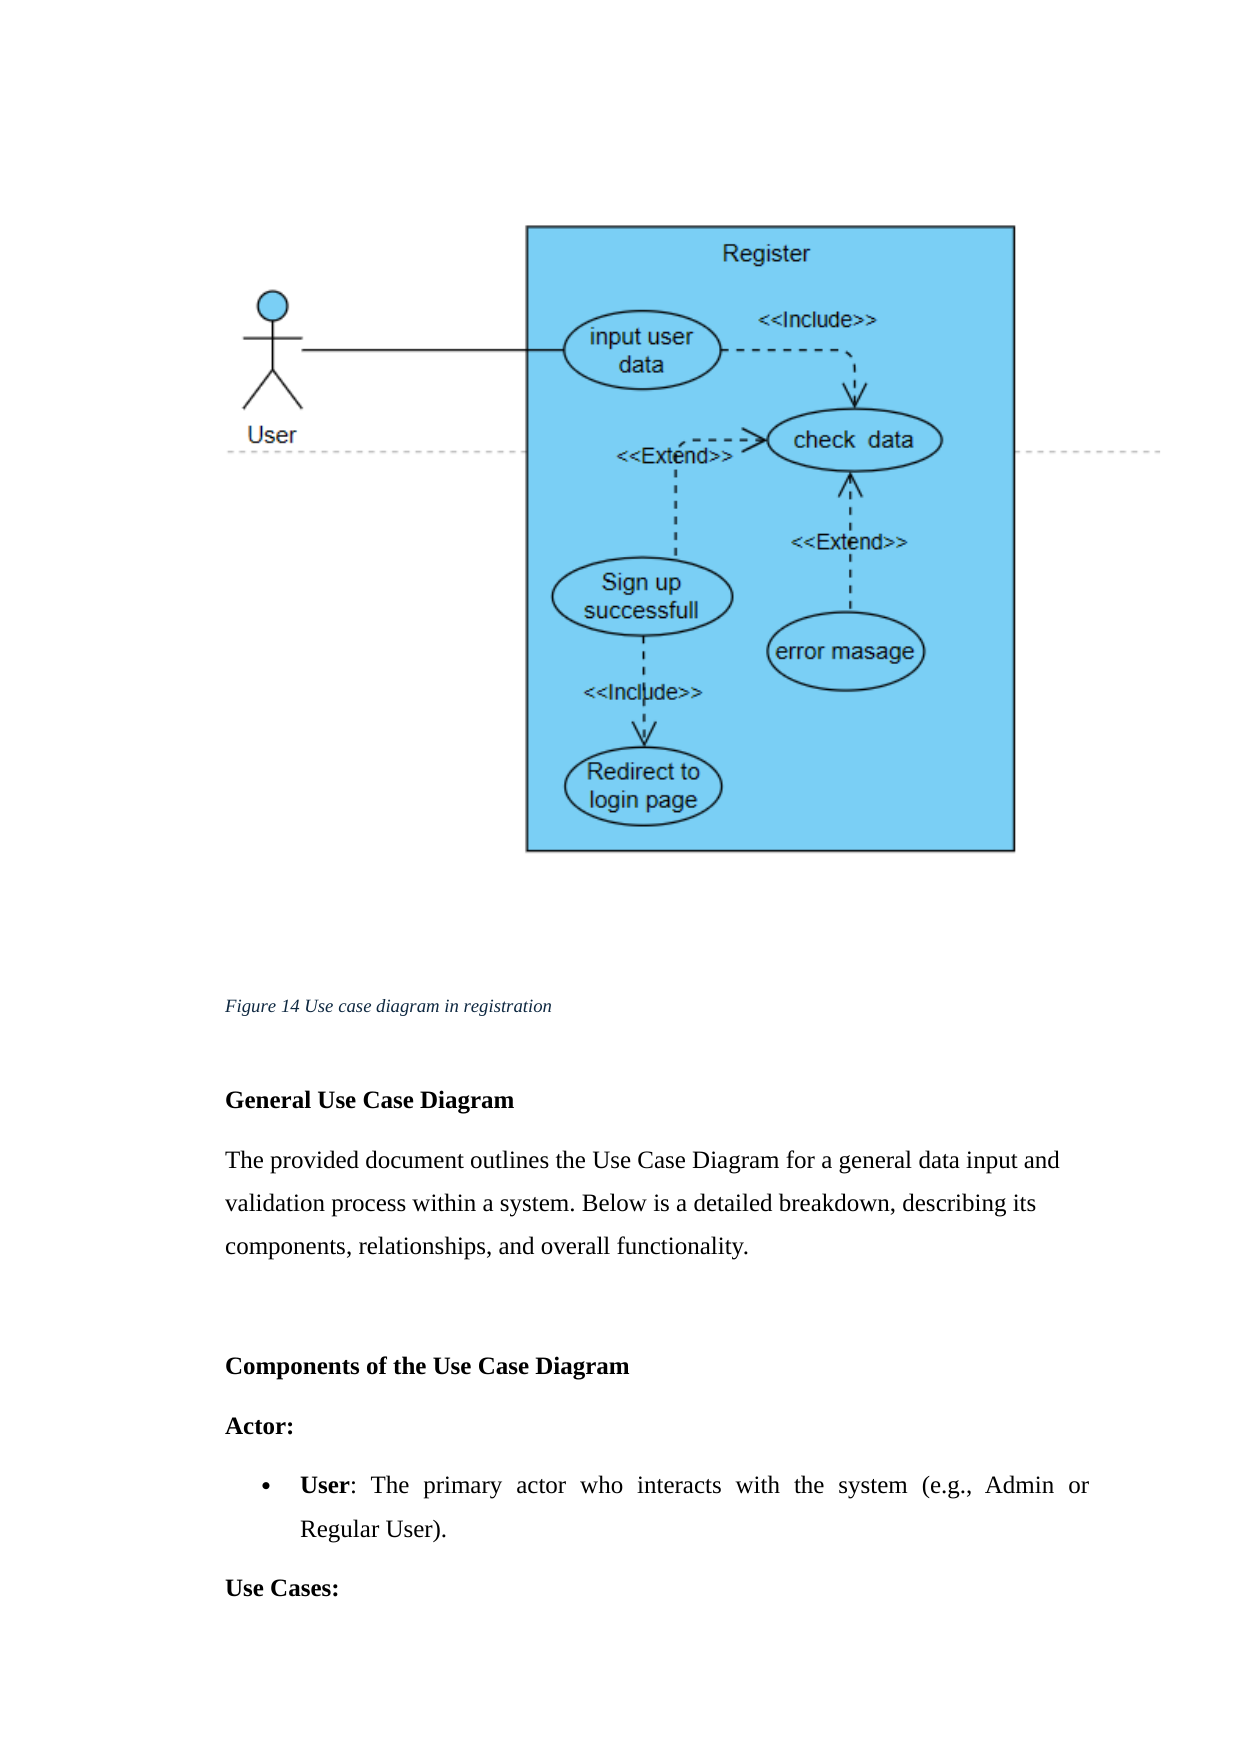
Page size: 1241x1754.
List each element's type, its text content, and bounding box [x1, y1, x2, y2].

text General Use Case Diagram [225, 1085, 1090, 1114]
text Use Cases: [225, 1573, 1090, 1602]
list User: The primary actor who interacts with the system (e.g., Admin or Regular User). [262, 1471, 1090, 1542]
text The provided document outlines the Use Case Diagram for a general data input and validation process within a system. Below is a detailed breakdown, describing its components, relationships, and overall functionality. [225, 1145, 1090, 1260]
text Components of the Use Case Diagram [225, 1351, 1090, 1380]
text Actor: [225, 1411, 1090, 1439]
picture [225, 150, 1160, 977]
text Figure 14 Use case diagram in registration [225, 995, 1090, 1017]
